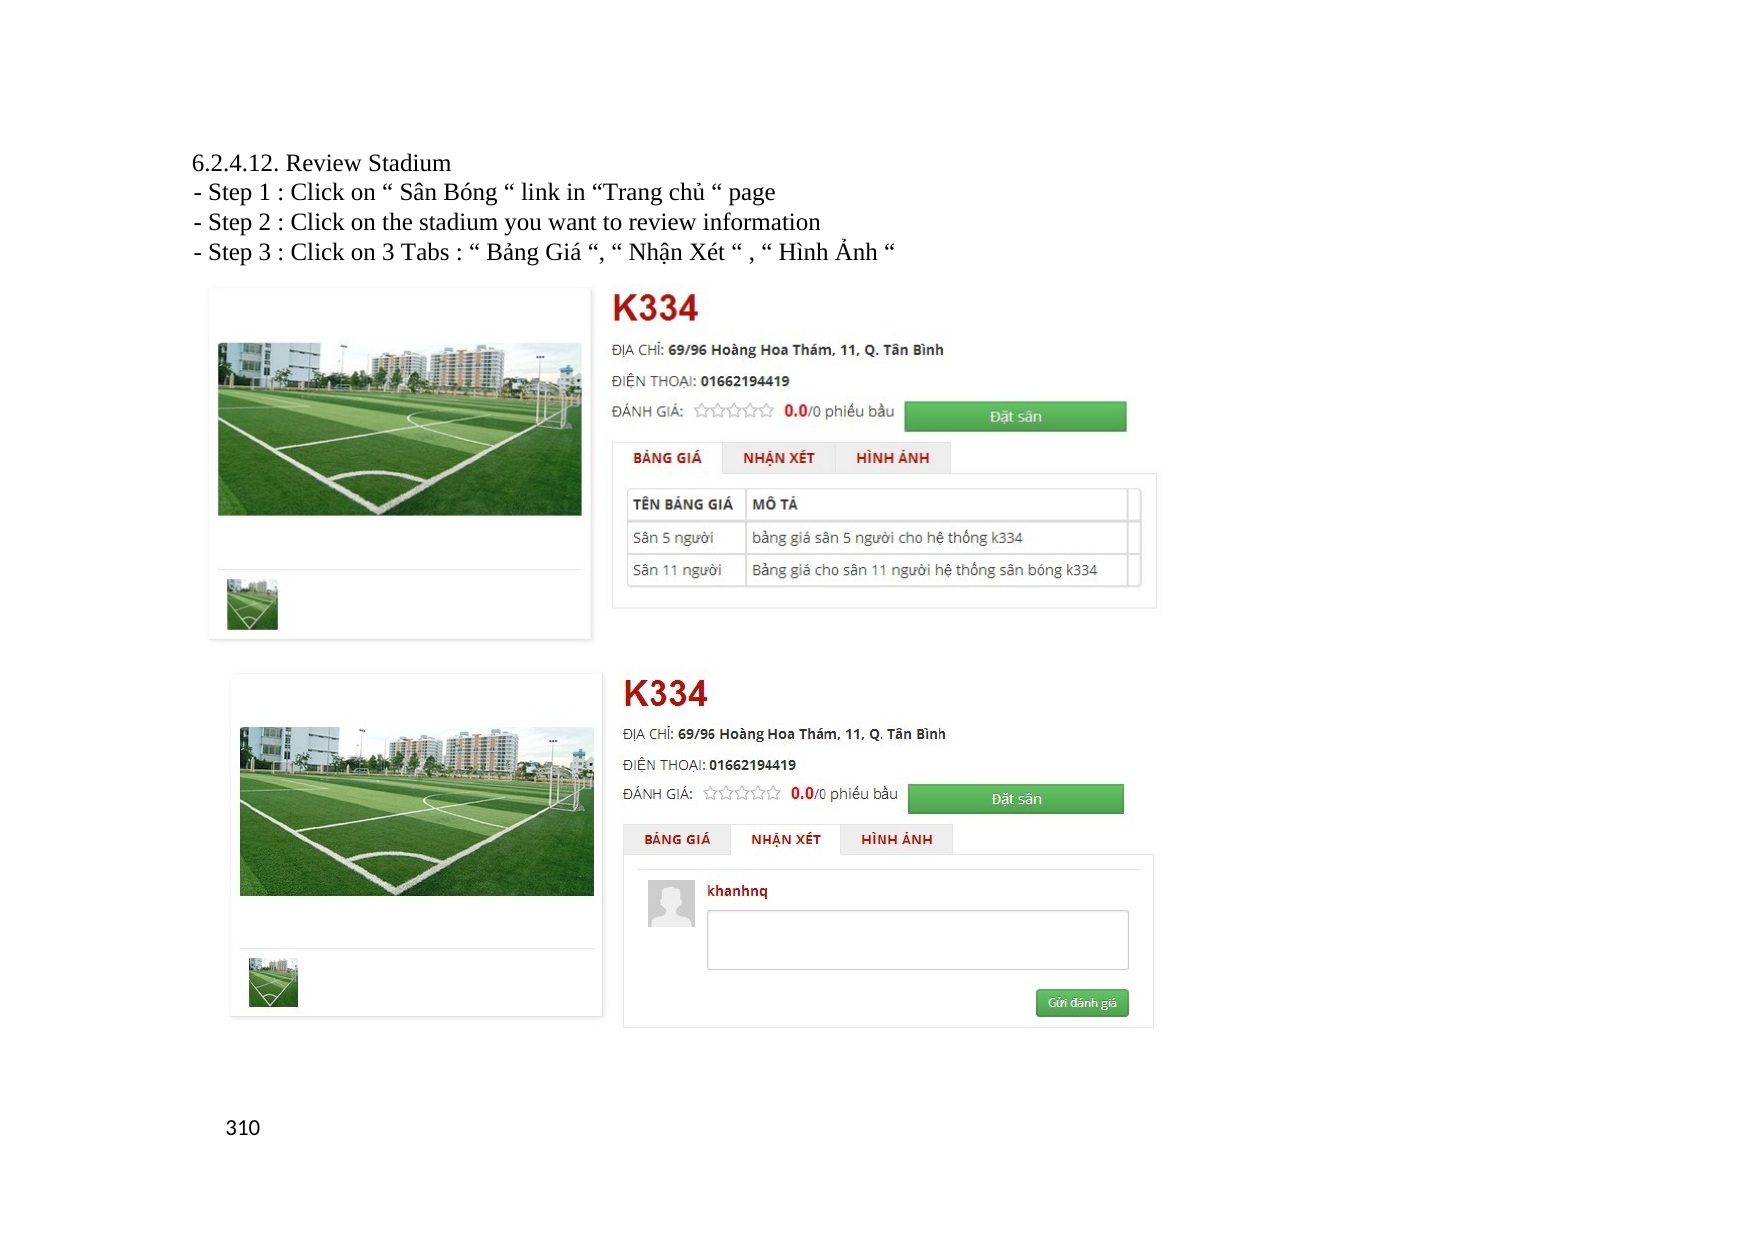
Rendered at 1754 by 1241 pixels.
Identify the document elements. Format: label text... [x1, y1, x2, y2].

text - Step 1 : Click on “ Sân Bóng “ link in “Trang chủ “ page [193, 177, 1604, 206]
picture [193, 267, 1169, 1035]
text - Step 3 : Click on 3 Tabs : “ Bảng Giá “, “ Nhận Xét “ , “ Hình Ảnh “ [193, 237, 1604, 266]
text - Step 2 : Click on the stadium you want to review information [193, 207, 1604, 236]
subtitle Review Stadium [192, 149, 1604, 177]
